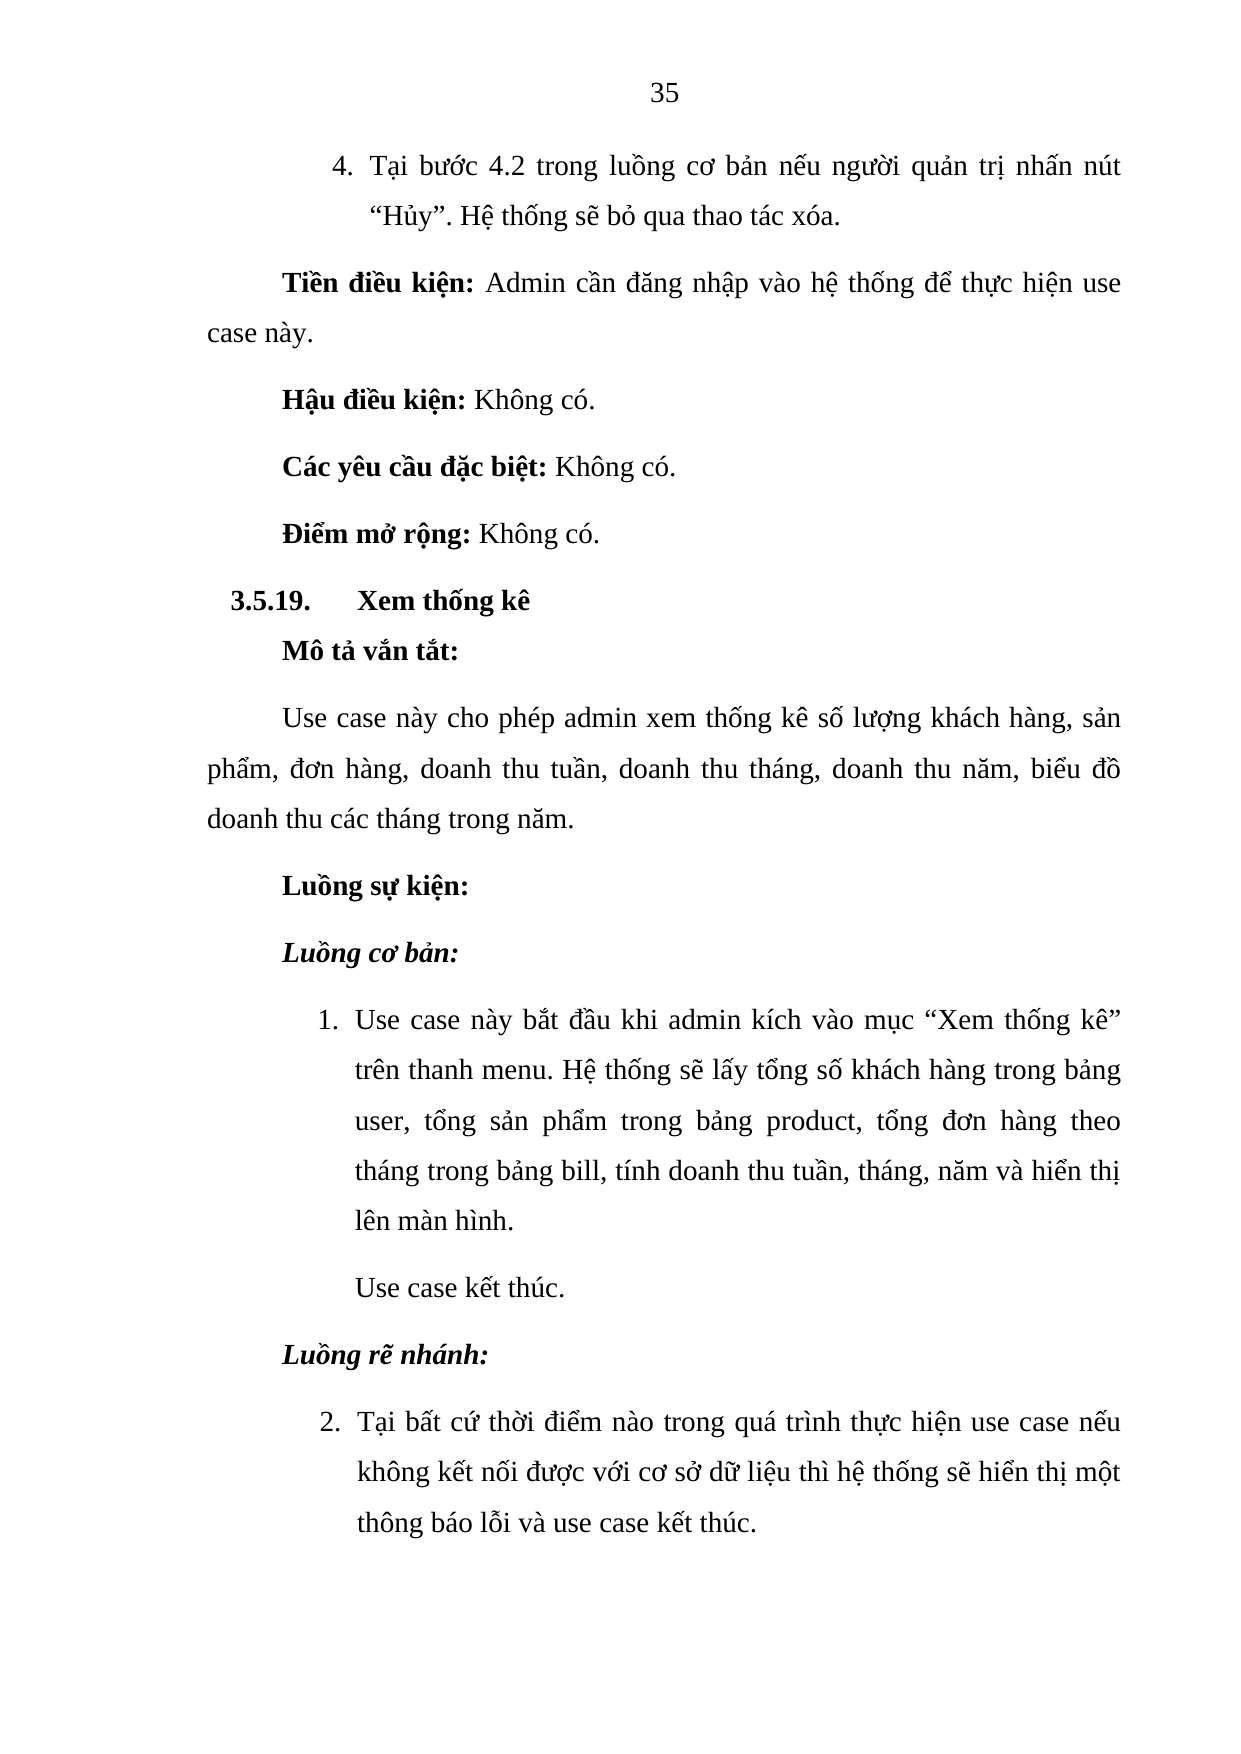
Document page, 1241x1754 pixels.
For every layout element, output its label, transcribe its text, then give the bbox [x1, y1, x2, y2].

list Use case kết thúc. [354, 1270, 1122, 1304]
text Use case này cho phép admin xem thống kê số lượng khách hàng, sản phẩm, đơn hàng, doanh thu tuần, doanh thu tháng, doanh thu năm, biểu đồ doanh thu các tháng trong năm. [207, 701, 1122, 835]
text Luồng cơ bản: [207, 935, 1122, 969]
text Tiền điều kiện: Admin cần đăng nhập vào hệ thống để thực hiện use case này. [207, 265, 1122, 349]
text Mô tả vắn tắt: [207, 633, 1122, 667]
text Luồng sự kiện: [207, 868, 1122, 902]
text Luồng rẽ nhánh: [207, 1337, 1122, 1371]
text Hậu điều kiện: Không có. [207, 382, 1122, 416]
list Tại bước 4.2 trong luồng cơ bản nếu người quản trị nhấn nút “Hủy”. Hệ thống sẽ bỏ qua thao tác xóa. [332, 148, 1122, 232]
subtitle Xem thống kê [207, 583, 1122, 617]
text Điểm mở rộng: Không có. [207, 516, 1122, 550]
list Use case này bắt đầu khi admin kích vào mục “Xem thống kê” trên thanh menu. Hệ thống sẽ lấy tổng số khách hàng trong bảng user, tổng sản phẩm trong bảng product, tổng đơn hàng theo tháng trong bảng bill, tính doanh thu tuần, tháng, năm và hiển thị lên màn hình. [317, 1002, 1122, 1237]
list Tại bất cứ thời điểm nào trong quá trình thực hiện use case nếu không kết nối được với cơ sở dữ liệu thì hệ thống sẽ hiển thị một thông báo lỗi và use case kết thúc. [319, 1404, 1122, 1538]
text Các yêu cầu đặc biệt: Không có. [207, 449, 1122, 483]
